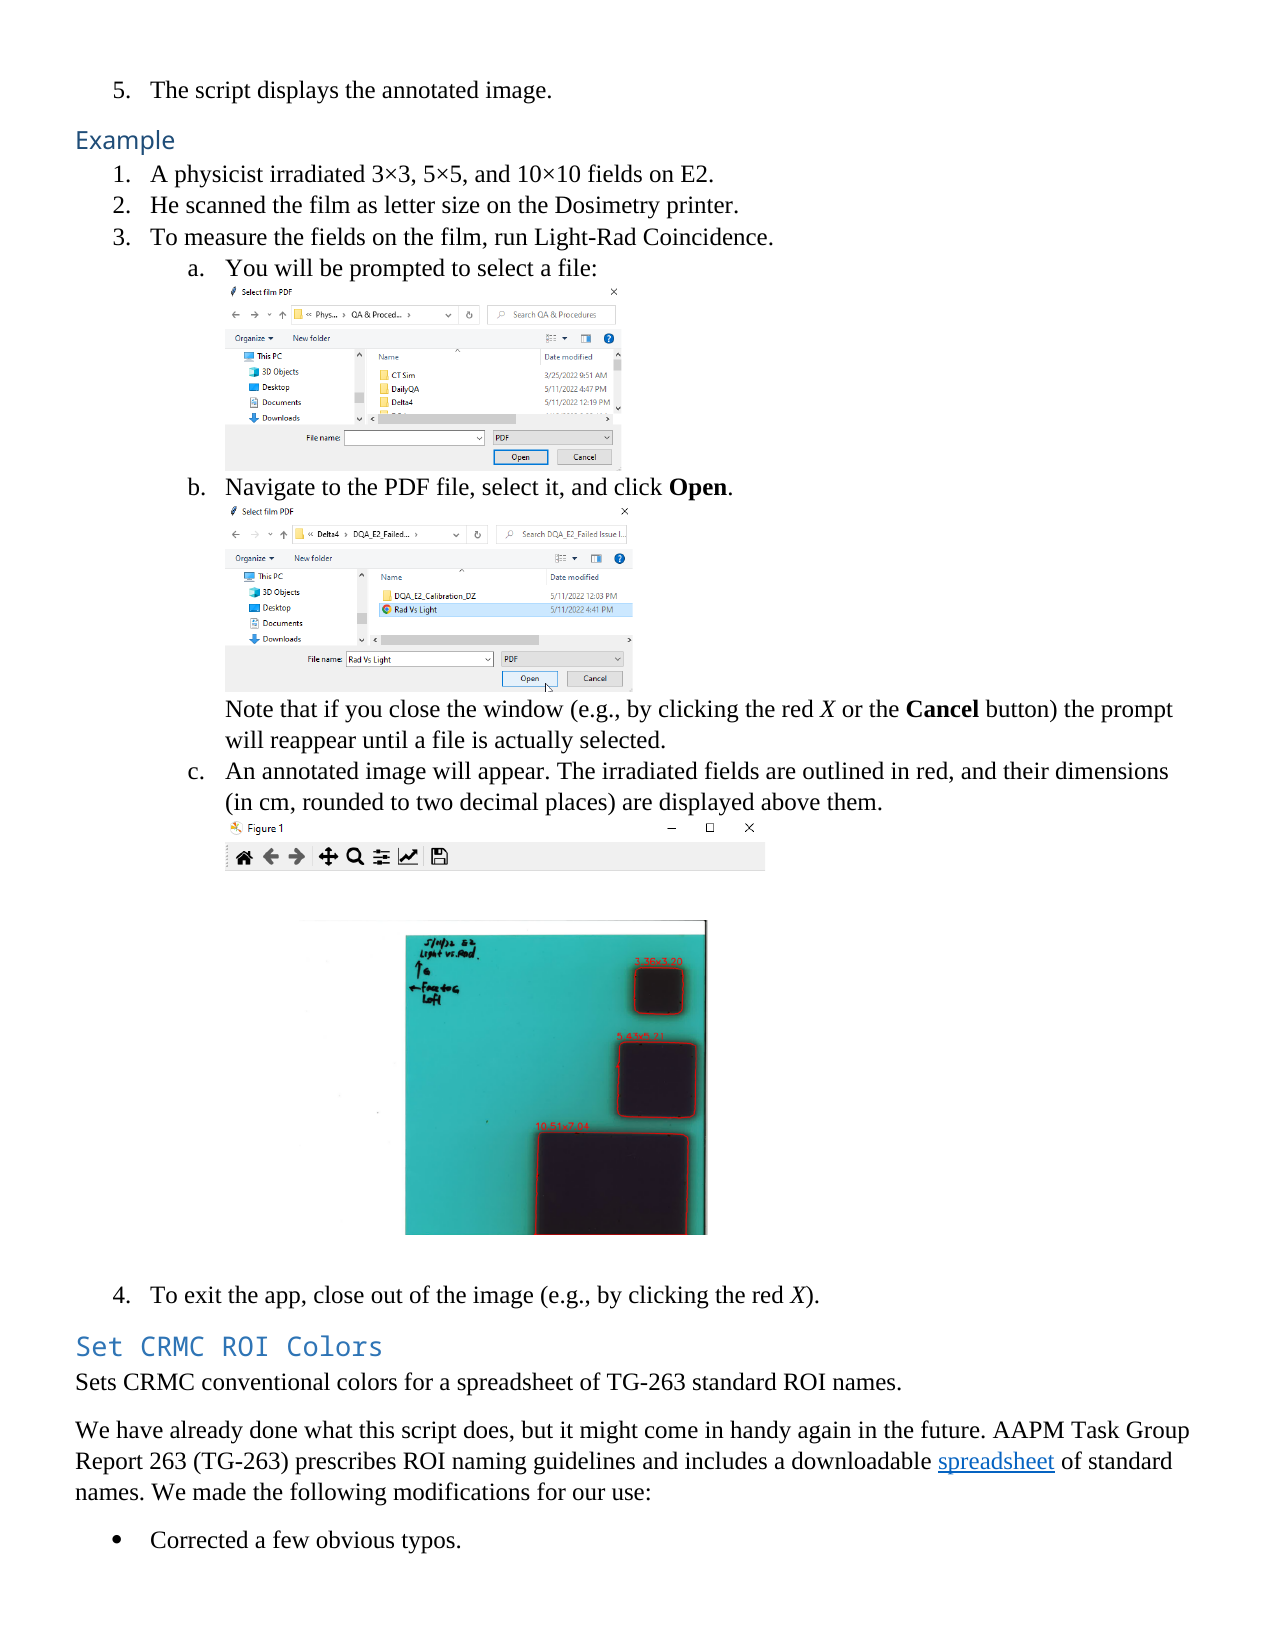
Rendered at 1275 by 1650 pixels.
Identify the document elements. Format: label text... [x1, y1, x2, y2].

list You will be prompted to select a file: [187, 253, 1200, 281]
list To measure the fields on the film, run Light-Rad Coincidence. [112, 222, 1200, 250]
list The script displays the annotated image. [112, 75, 1200, 104]
subtitle Set CRMC ROI Colors [75, 1328, 1200, 1364]
picture [225, 818, 766, 1278]
list An annotated image will appear. The irradiated fields are outlined in red, and their dimensions (in cm, rounded to two decimal places) are displayed above them. [187, 756, 1200, 816]
list Navigate to the PDF file, select it, and click Open. [187, 472, 1200, 501]
list Corrected a few obvious typos. [112, 1525, 1200, 1554]
picture [225, 503, 633, 692]
list Note that if you close the window (e.g., by clicking the red X or the Cancel button) the prompt will reappear until a file is actually selected. [225, 694, 1200, 754]
text Sets CRMC conventional colors for a spreadsheet of TG-263 standard ROI names. [75, 1367, 1200, 1396]
subtitle Example [75, 123, 1200, 157]
picture [225, 283, 622, 471]
list To exit the app, close out of the image (e.g., by clicking the red X). [112, 1280, 1200, 1309]
list He scanned the film as letter size on the Dosimetry printer. [112, 191, 1200, 219]
text We have already done what this script does, but it might come in handy again in the future. AAPM Task Group Report 263 (TG-263) prescribes ROI naming guidelines and includes a downloadable spreadsheet of standard names. We made the following modifications for our use: [75, 1415, 1200, 1506]
list A physicist irradiated 3×3, 5×5, and 10×10 fields on E2. [112, 159, 1200, 188]
